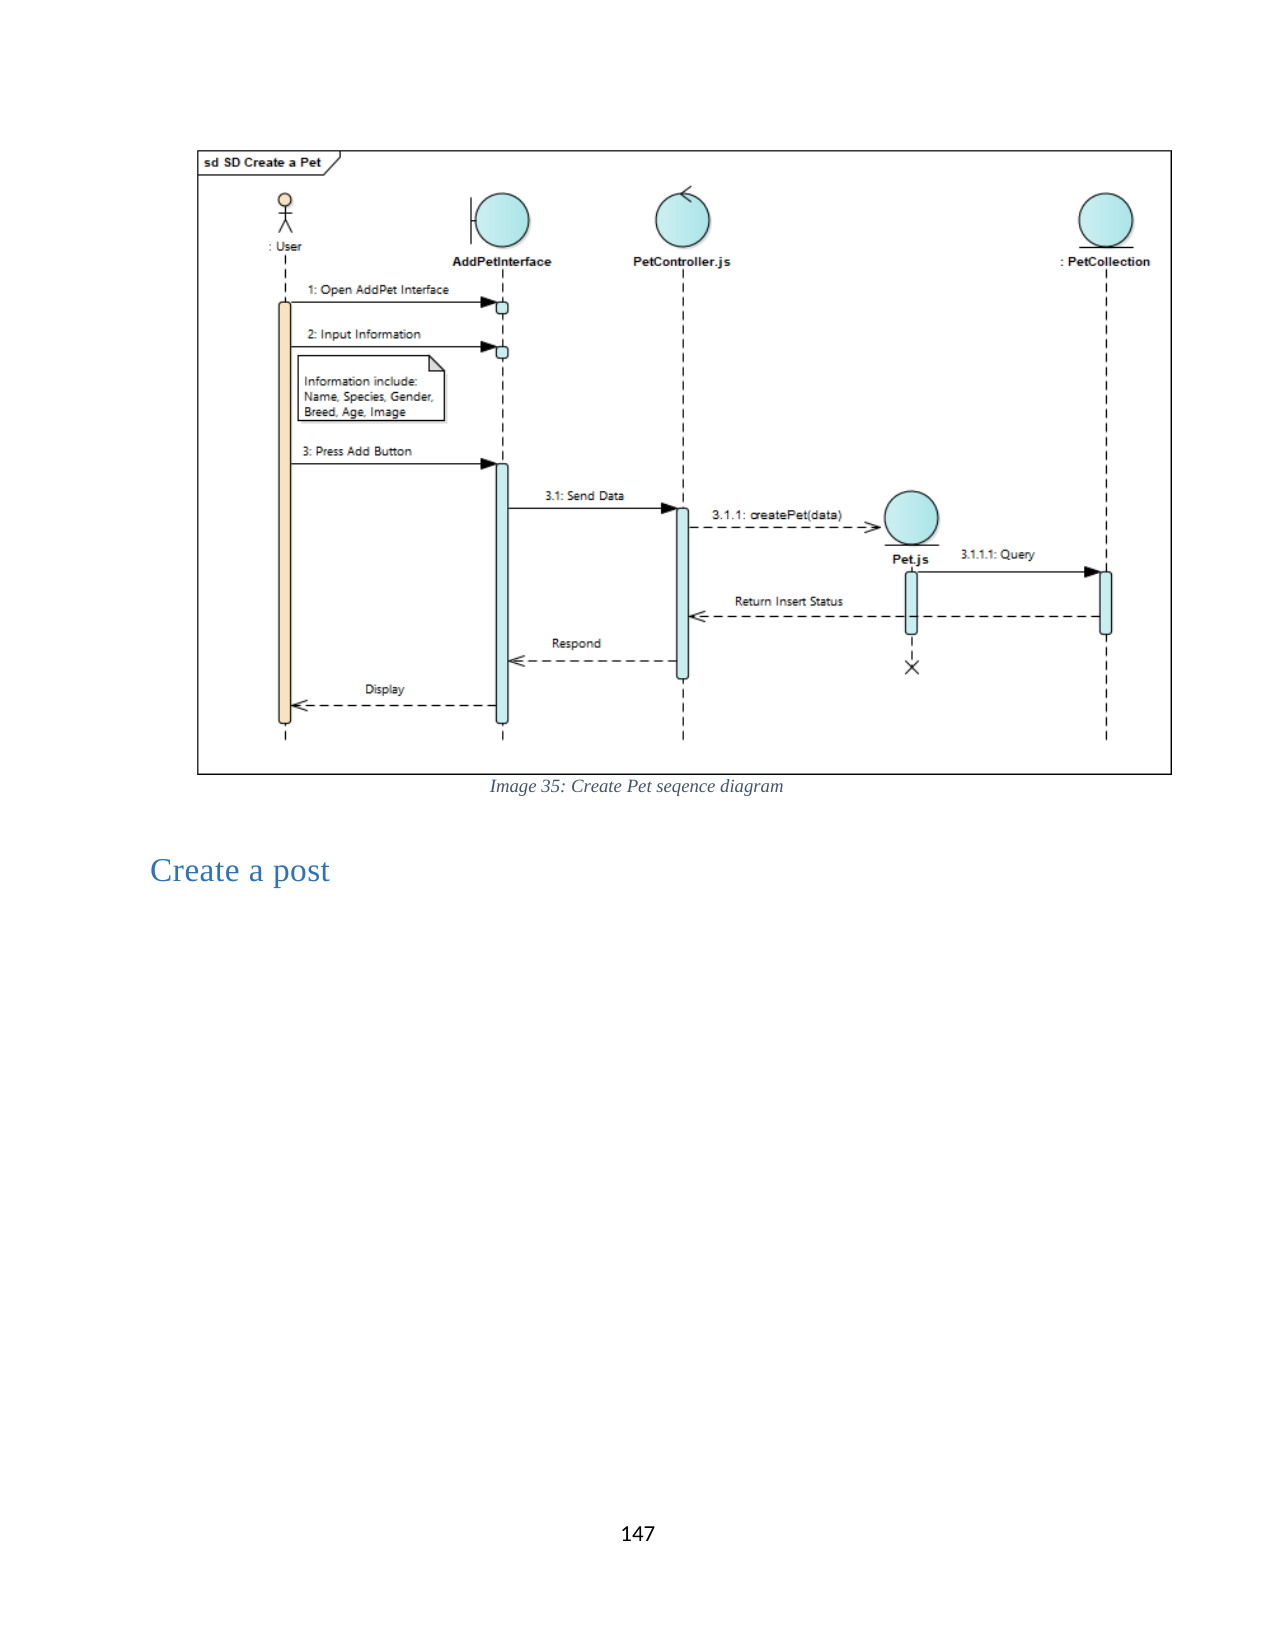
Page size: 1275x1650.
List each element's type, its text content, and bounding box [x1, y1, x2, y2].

text Image 35: Create Pet seqence diagram [150, 774, 1125, 796]
title Create a post [150, 851, 1125, 889]
picture [196, 150, 1172, 775]
